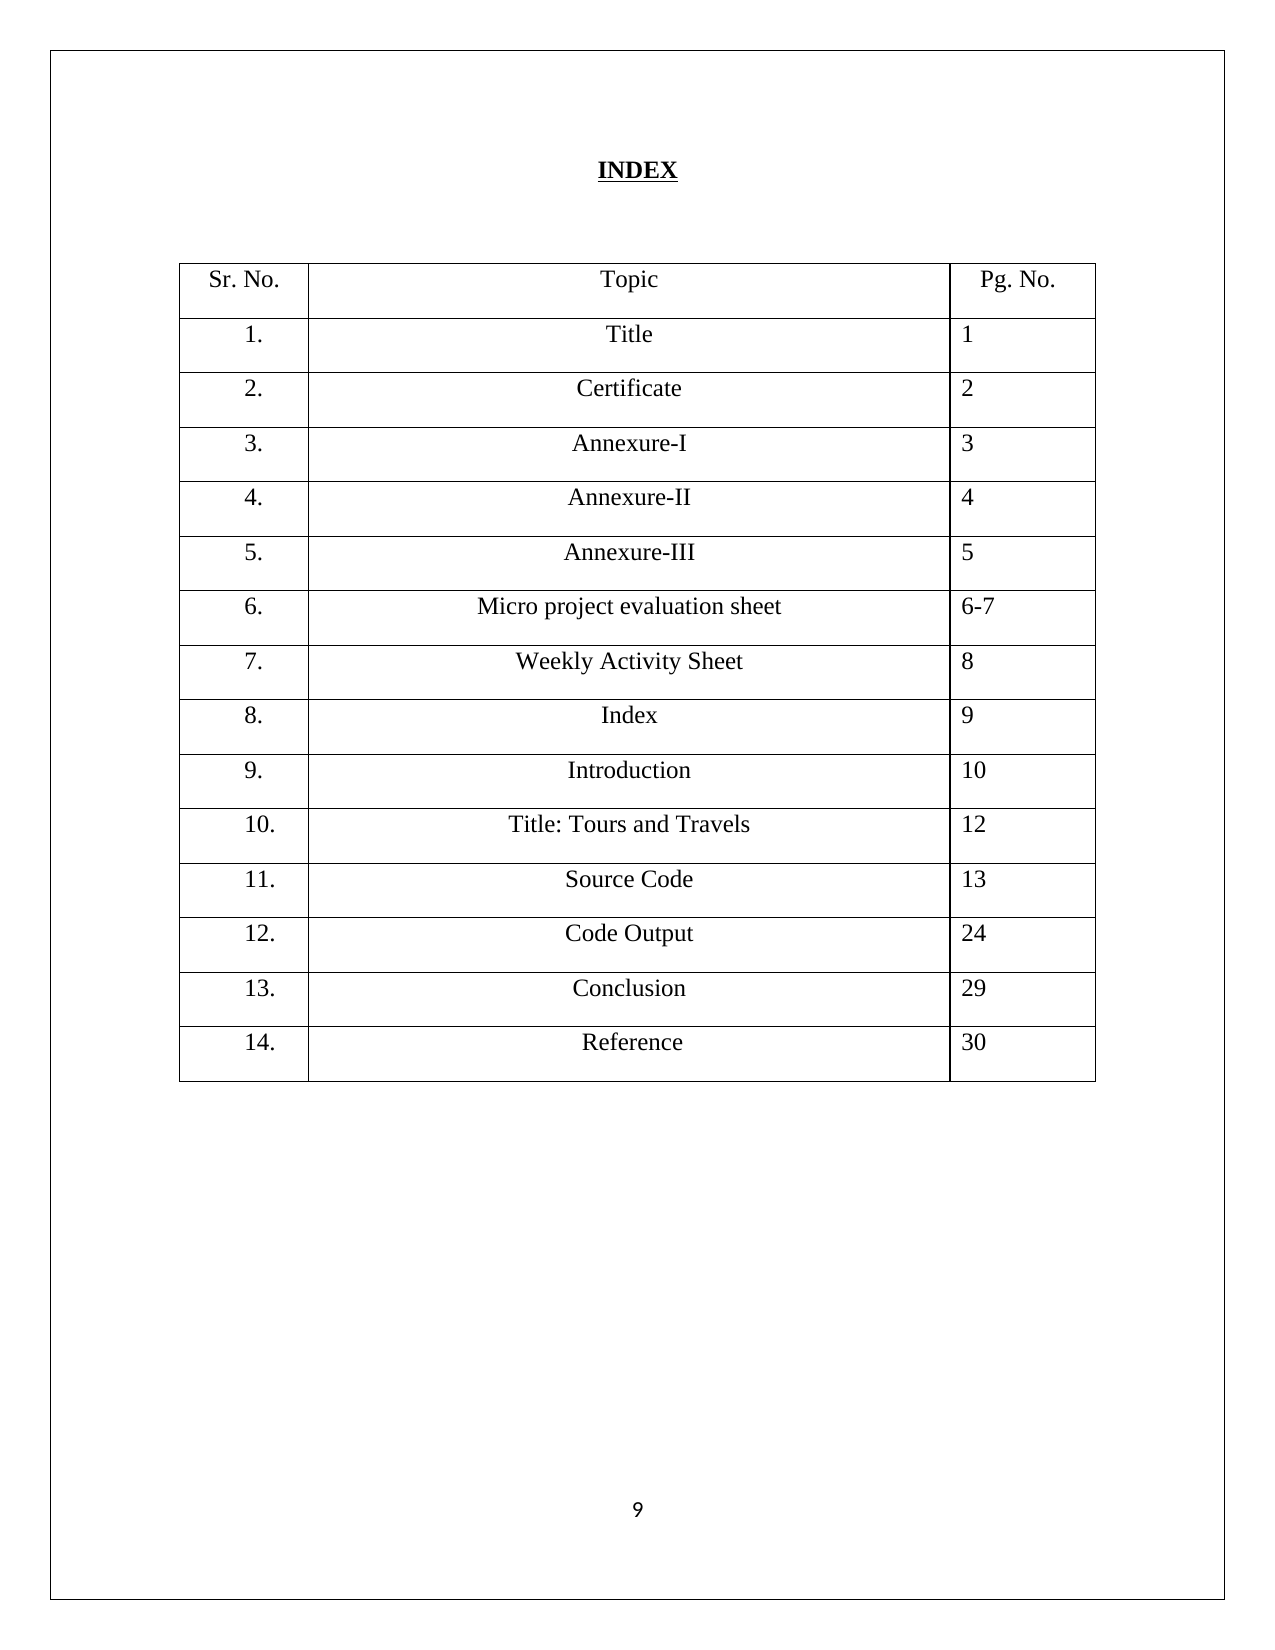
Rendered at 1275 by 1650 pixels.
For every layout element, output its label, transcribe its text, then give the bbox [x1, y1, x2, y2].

table_cell Introduction [309, 755, 949, 808]
table_cell 13 [951, 864, 1095, 917]
table_cell Weekly Activity Sheet [309, 646, 949, 699]
table_header Topic [309, 264, 949, 318]
table_cell [180, 537, 308, 590]
table_cell Source Code [309, 864, 949, 917]
table_cell [180, 591, 308, 645]
table_cell 8 [951, 646, 1095, 699]
table_cell 3 [951, 428, 1095, 481]
text INDEX [179, 156, 1096, 184]
table_cell 10 [951, 755, 1095, 808]
table_cell Reference [309, 1027, 949, 1081]
table_cell 24 [951, 918, 1095, 972]
table_cell 30 [951, 1027, 1095, 1081]
table_cell [180, 809, 308, 863]
table_cell Conclusion [309, 973, 949, 1026]
table_cell Code Output [309, 918, 949, 972]
table_cell [180, 482, 308, 536]
table_cell Certificate [309, 373, 949, 427]
table_cell 6-7 [951, 591, 1095, 645]
table_cell Title [309, 319, 949, 372]
table_cell Micro project evaluation sheet [309, 591, 949, 645]
table_cell 12 [951, 809, 1095, 863]
table_cell 2 [951, 373, 1095, 427]
table_cell 5 [951, 537, 1095, 590]
table_cell Annexure-II [309, 482, 949, 536]
table_cell [180, 864, 308, 917]
table_cell 9 [951, 700, 1095, 754]
table_cell Index [309, 700, 949, 754]
table_cell [180, 918, 308, 972]
table_cell [180, 319, 308, 372]
table_cell [180, 973, 308, 1026]
table_cell [180, 373, 308, 427]
table_cell [180, 428, 308, 481]
table_cell Title: Tours and Travels [309, 809, 949, 863]
table_cell [180, 700, 308, 754]
table_cell Annexure-I [309, 428, 949, 481]
table_cell [180, 755, 308, 808]
table_cell Annexure-III [309, 537, 949, 590]
table_cell [180, 646, 308, 699]
table_cell [180, 1027, 308, 1081]
table_header Pg. No. [951, 264, 1095, 318]
table_cell 4 [951, 482, 1095, 536]
table_header Sr. No. [180, 264, 308, 318]
table_cell 1 [951, 319, 1095, 372]
table_cell 29 [951, 973, 1095, 1026]
